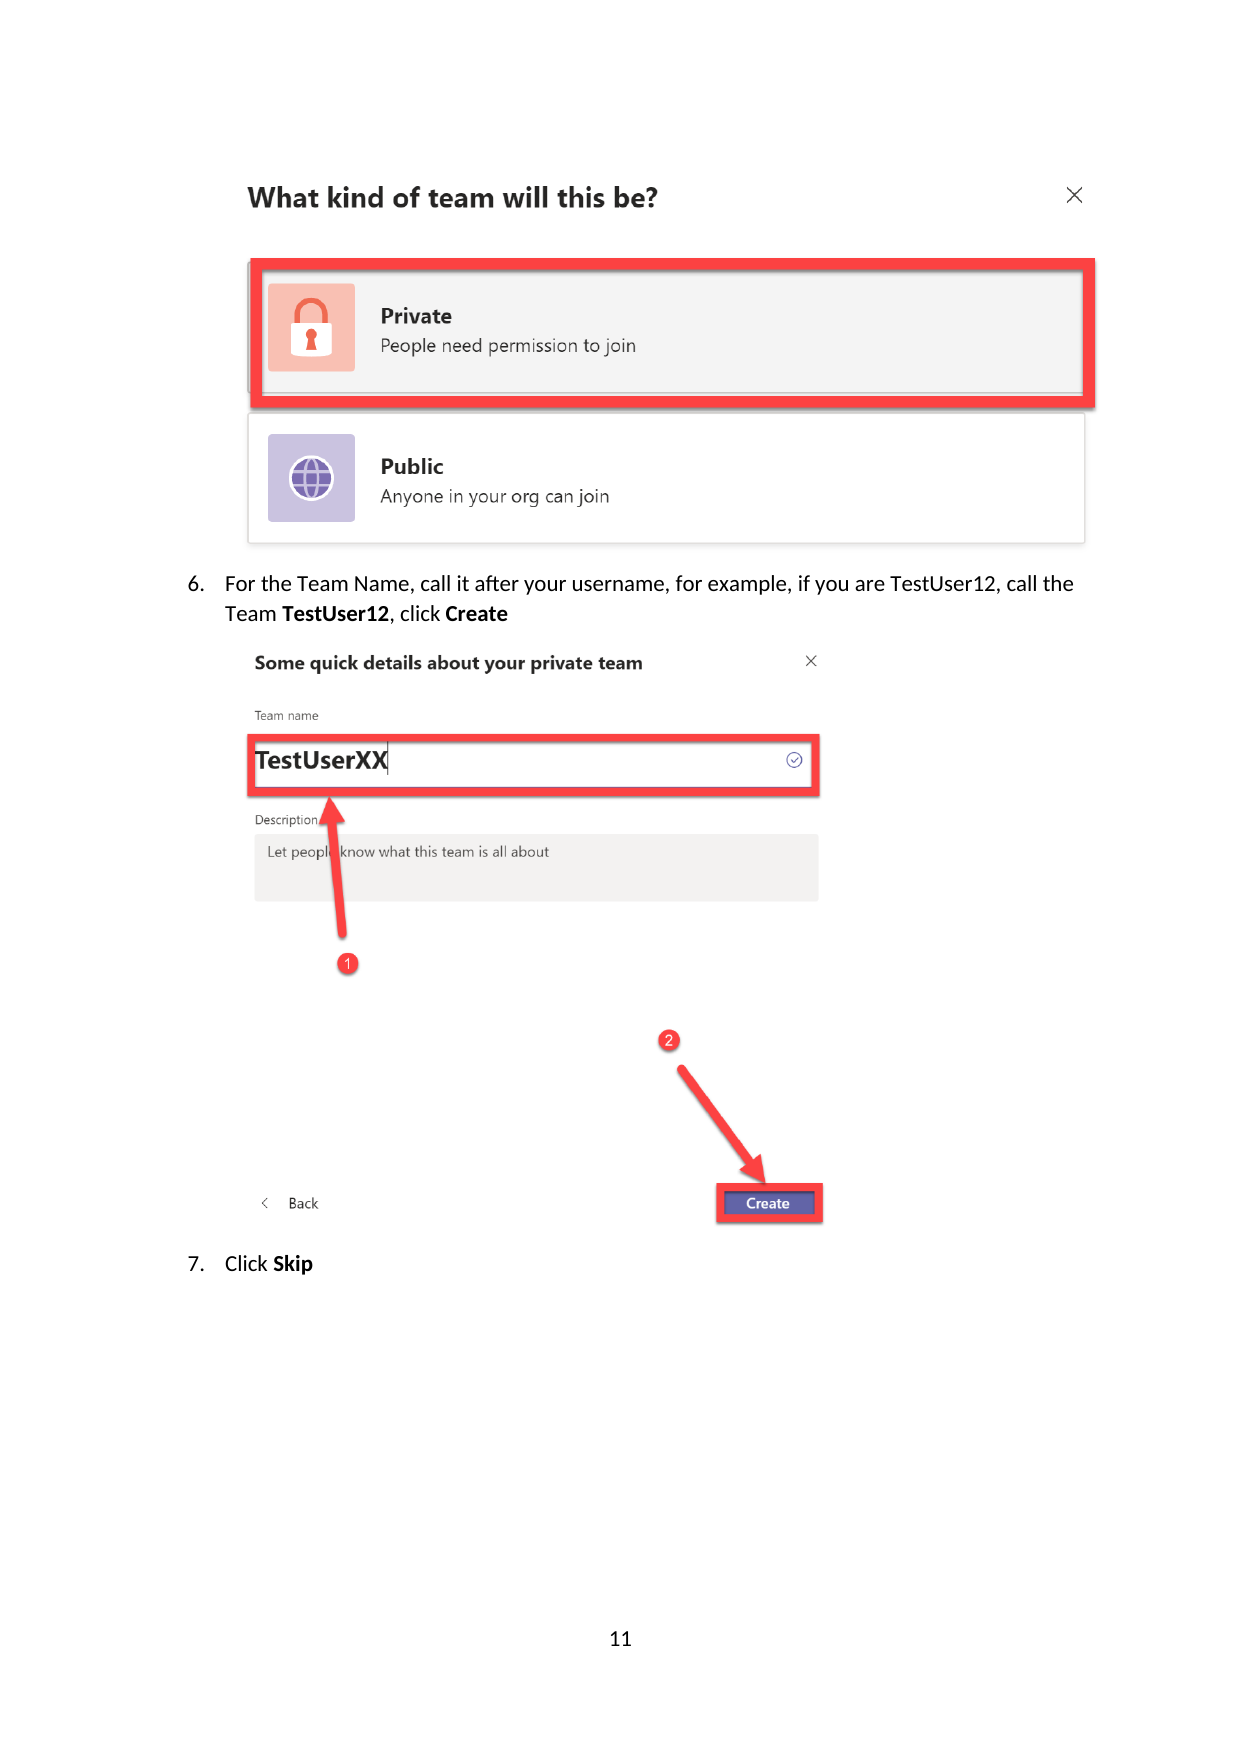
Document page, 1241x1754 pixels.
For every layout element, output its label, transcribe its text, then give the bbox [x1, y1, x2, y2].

picture [225, 629, 847, 1247]
list Click Skip [187, 1249, 1090, 1277]
picture [225, 150, 1107, 568]
list For the Team Name, call it after your username, for example, if you are TestUser12, call the Team TestUser12, click Create [187, 569, 1090, 628]
